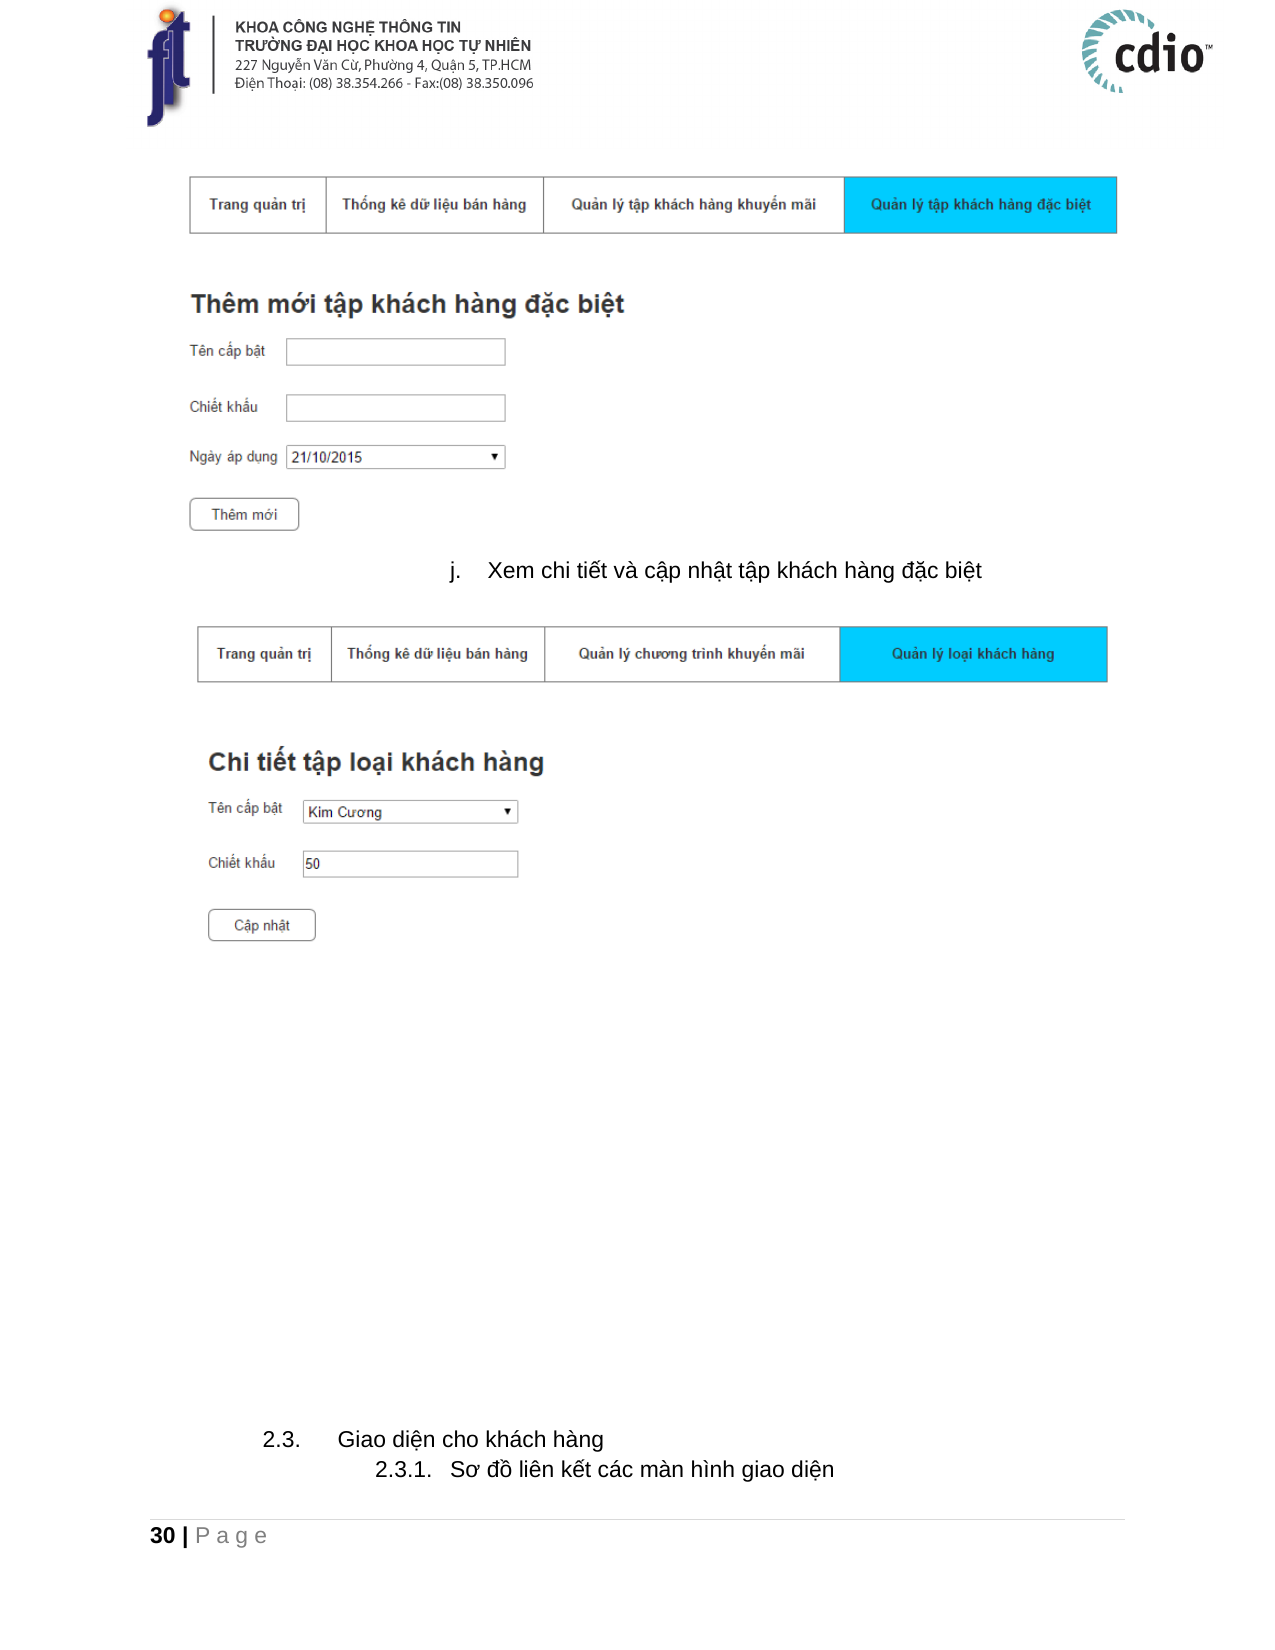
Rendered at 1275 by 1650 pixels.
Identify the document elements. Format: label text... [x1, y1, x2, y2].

picture [150, 150, 1125, 533]
picture [125, 0, 1224, 149]
list Giao diện cho khách hàng [262, 1426, 1125, 1452]
list Xem chi tiết và cập nhật tập khách hàng đặc biệt [450, 557, 1125, 584]
picture [150, 608, 1125, 993]
list Sơ đồ liên kết các màn hình giao diện [375, 1456, 1125, 1482]
